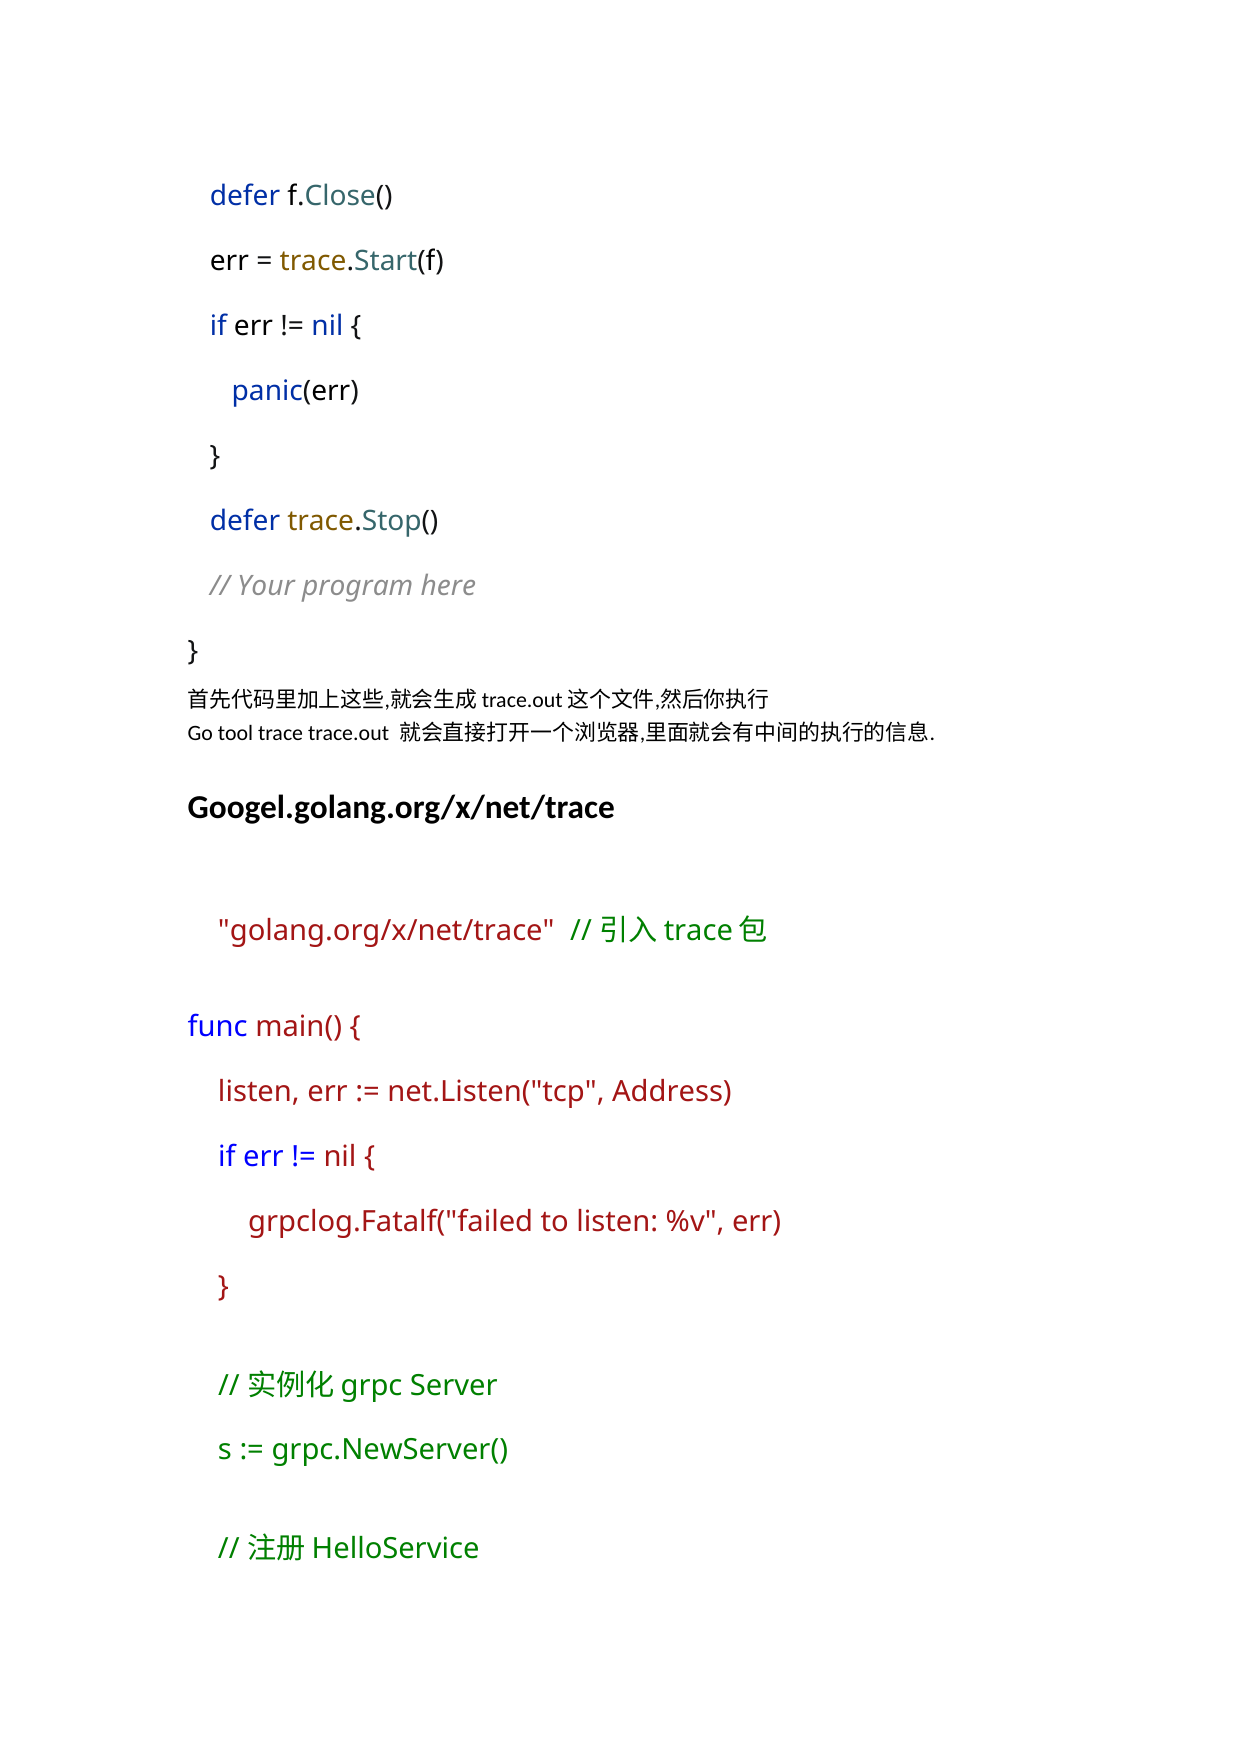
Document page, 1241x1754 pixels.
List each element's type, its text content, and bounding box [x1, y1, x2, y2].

text } [187, 1253, 1053, 1318]
text s := grpc.NewServer() [187, 1415, 1053, 1480]
text 首先代码里加上这些,就会生成trace.out这个文件,然后你执行 [187, 682, 1053, 714]
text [187, 162, 1053, 682]
text "golang.org/x/net/trace" // 引入trace包 [187, 895, 1053, 960]
text listen, err := net.Listen("tcp", Address) [187, 1058, 1053, 1123]
text if err != nil { [187, 1123, 1053, 1188]
subtitle Googel.golang.org/x/net/trace [187, 774, 1053, 839]
text // 实例化grpc Server [187, 1350, 1053, 1415]
text Go tool trace trace.out 就会直接打开一个浏览器,里面就会有中间的执行的信息. [187, 714, 1053, 747]
text grpclog.Fatalf("failed to listen: %v", err) [187, 1188, 1053, 1253]
text func main() { [187, 993, 1053, 1058]
text // 注册HelloService [187, 1513, 1053, 1578]
